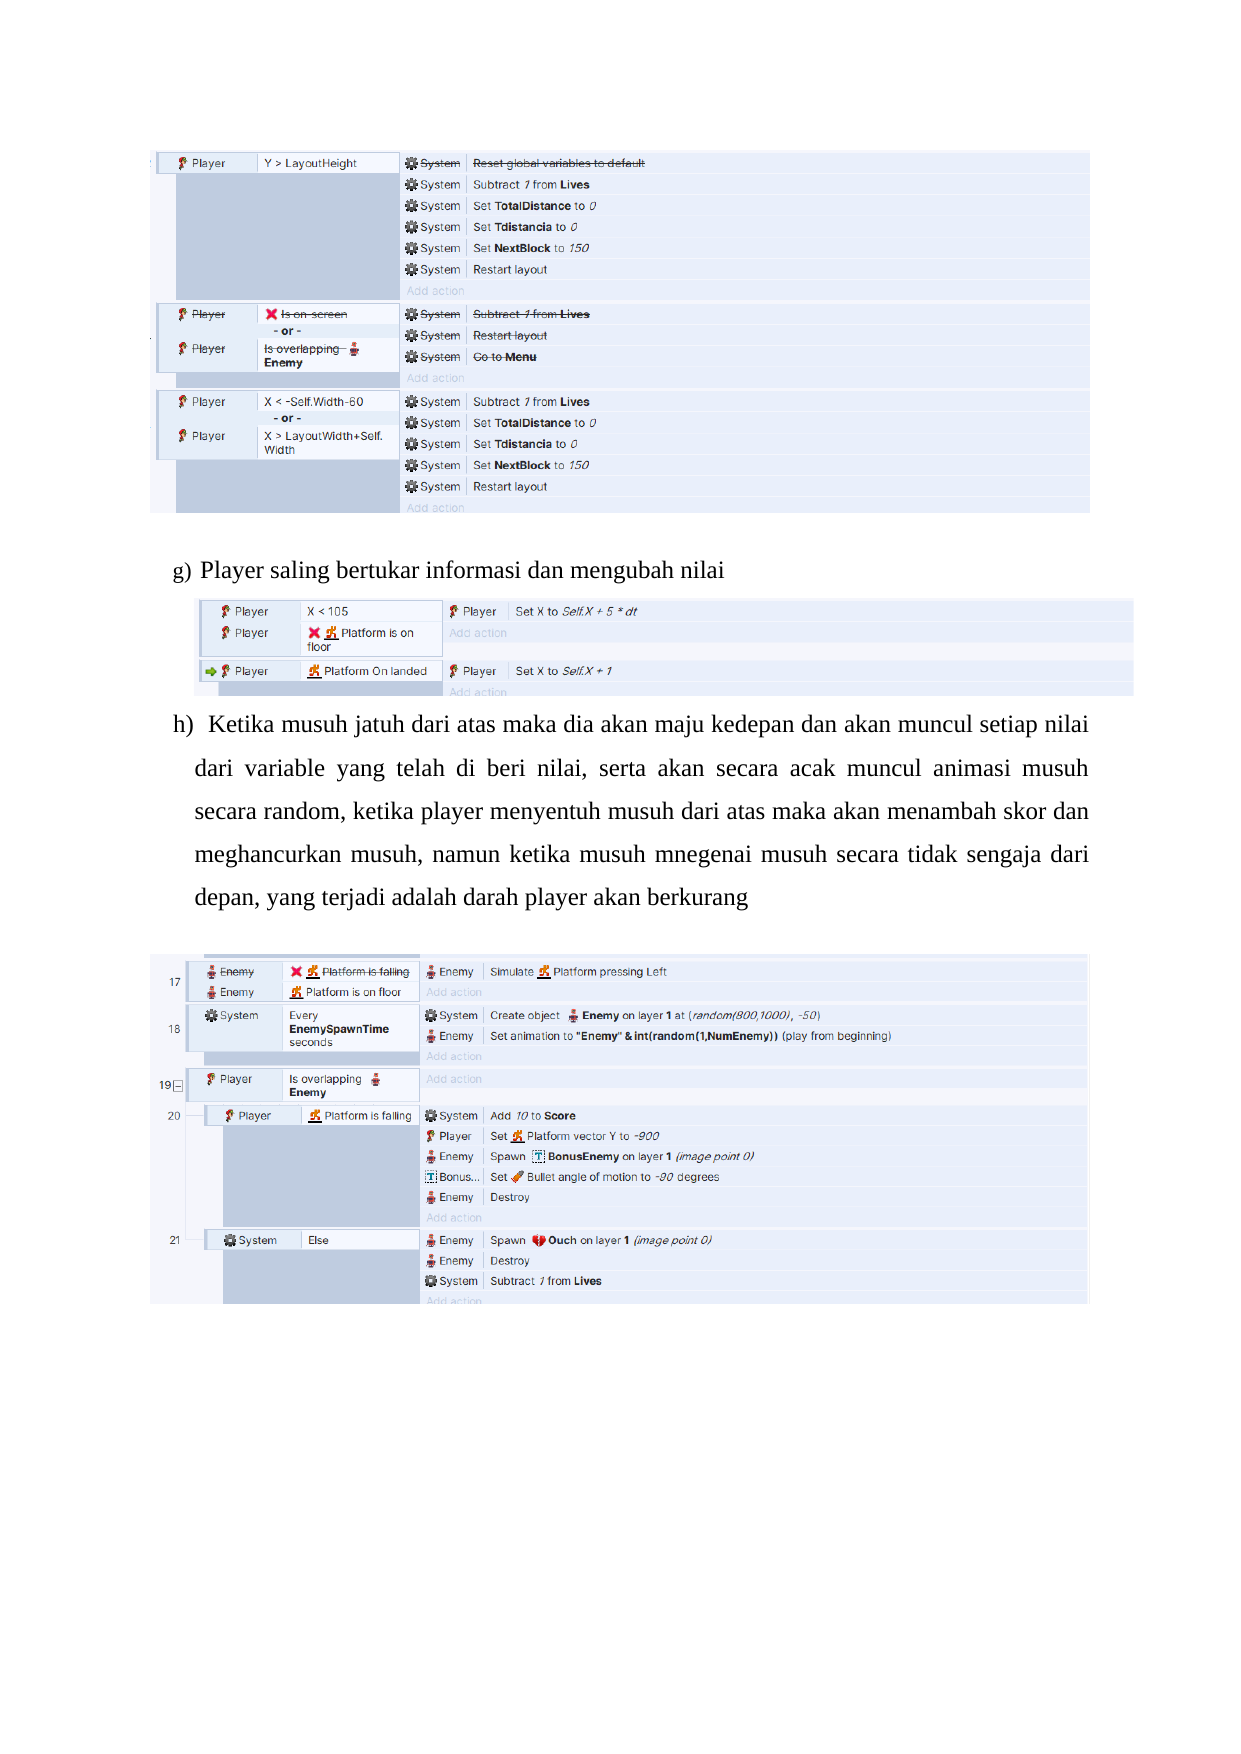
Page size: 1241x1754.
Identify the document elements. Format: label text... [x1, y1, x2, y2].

picture [150, 150, 1090, 513]
list Ketika musuh jatuh dari atas maka dia akan maju kedepan dan akan muncul setiap nilai dari variable yang telah di beri nilai, serta akan secara acak muncul animasi musuh secara random, ketika player menyentuh musuh dari atas maka akan menambah skor dan meghancurkan musuh, namun ketika musuh mnegenai musuh secara tidak sengaja dari depan, yang terjadi adalah darah player akan berkurang [173, 709, 1090, 911]
picture [150, 954, 1090, 1304]
picture [193, 598, 1134, 696]
